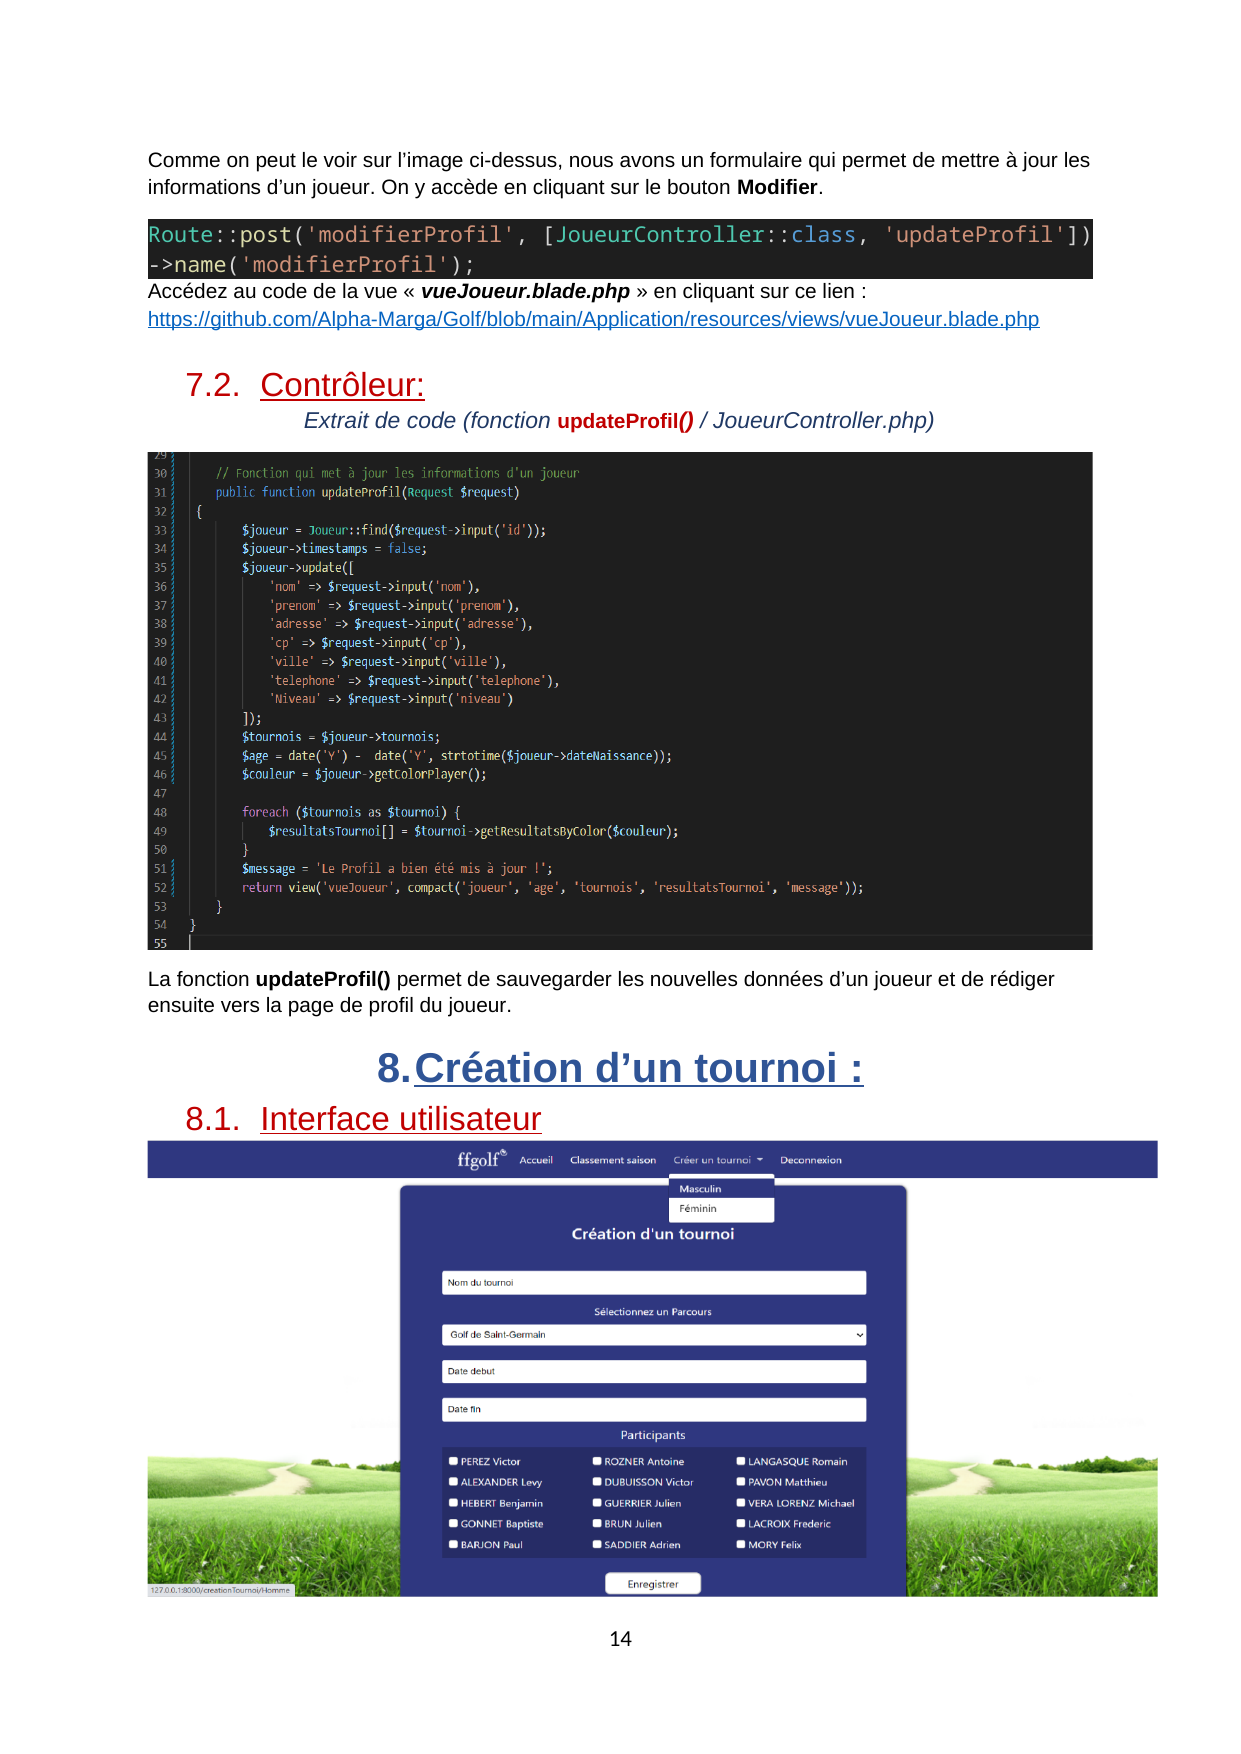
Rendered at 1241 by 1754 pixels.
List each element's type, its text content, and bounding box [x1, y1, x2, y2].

text Extrait de code (fonction updateProfil() / JoueurController.php) [148, 407, 1093, 433]
picture [147, 1140, 1158, 1597]
text La fonction updateProfil() permet de sauvegarder les nouvelles données d’un joueur et de rédiger ensuite vers la page de profil du joueur. [148, 967, 1093, 1016]
subtitle Création d’un tournoi : [148, 1043, 1093, 1091]
text Route::post('modifierProfil', [JoueurController::class, 'updateProfil']) [148, 219, 1093, 249]
text ->name('modifierProfil'); [148, 249, 1093, 279]
subtitle Interface utilisateur [185, 1099, 1093, 1138]
text Comme on peut le voir sur l’image ci-dessus, nous avons un formulaire qui permet de mettre à jour les informations d’un joueur. On y accède en cliquant sur le bouton Modifier. [148, 148, 1093, 199]
text Accédez au code de la vue « vueJoueur.blade.php » en cliquant sur ce lien : https://github.com/Alpha-Marga/Golf/blob/main/Application/resources/views/vueJoueur.blade.php [148, 279, 1093, 330]
picture [147, 452, 1093, 950]
subtitle Contrôleur: [185, 366, 1093, 404]
